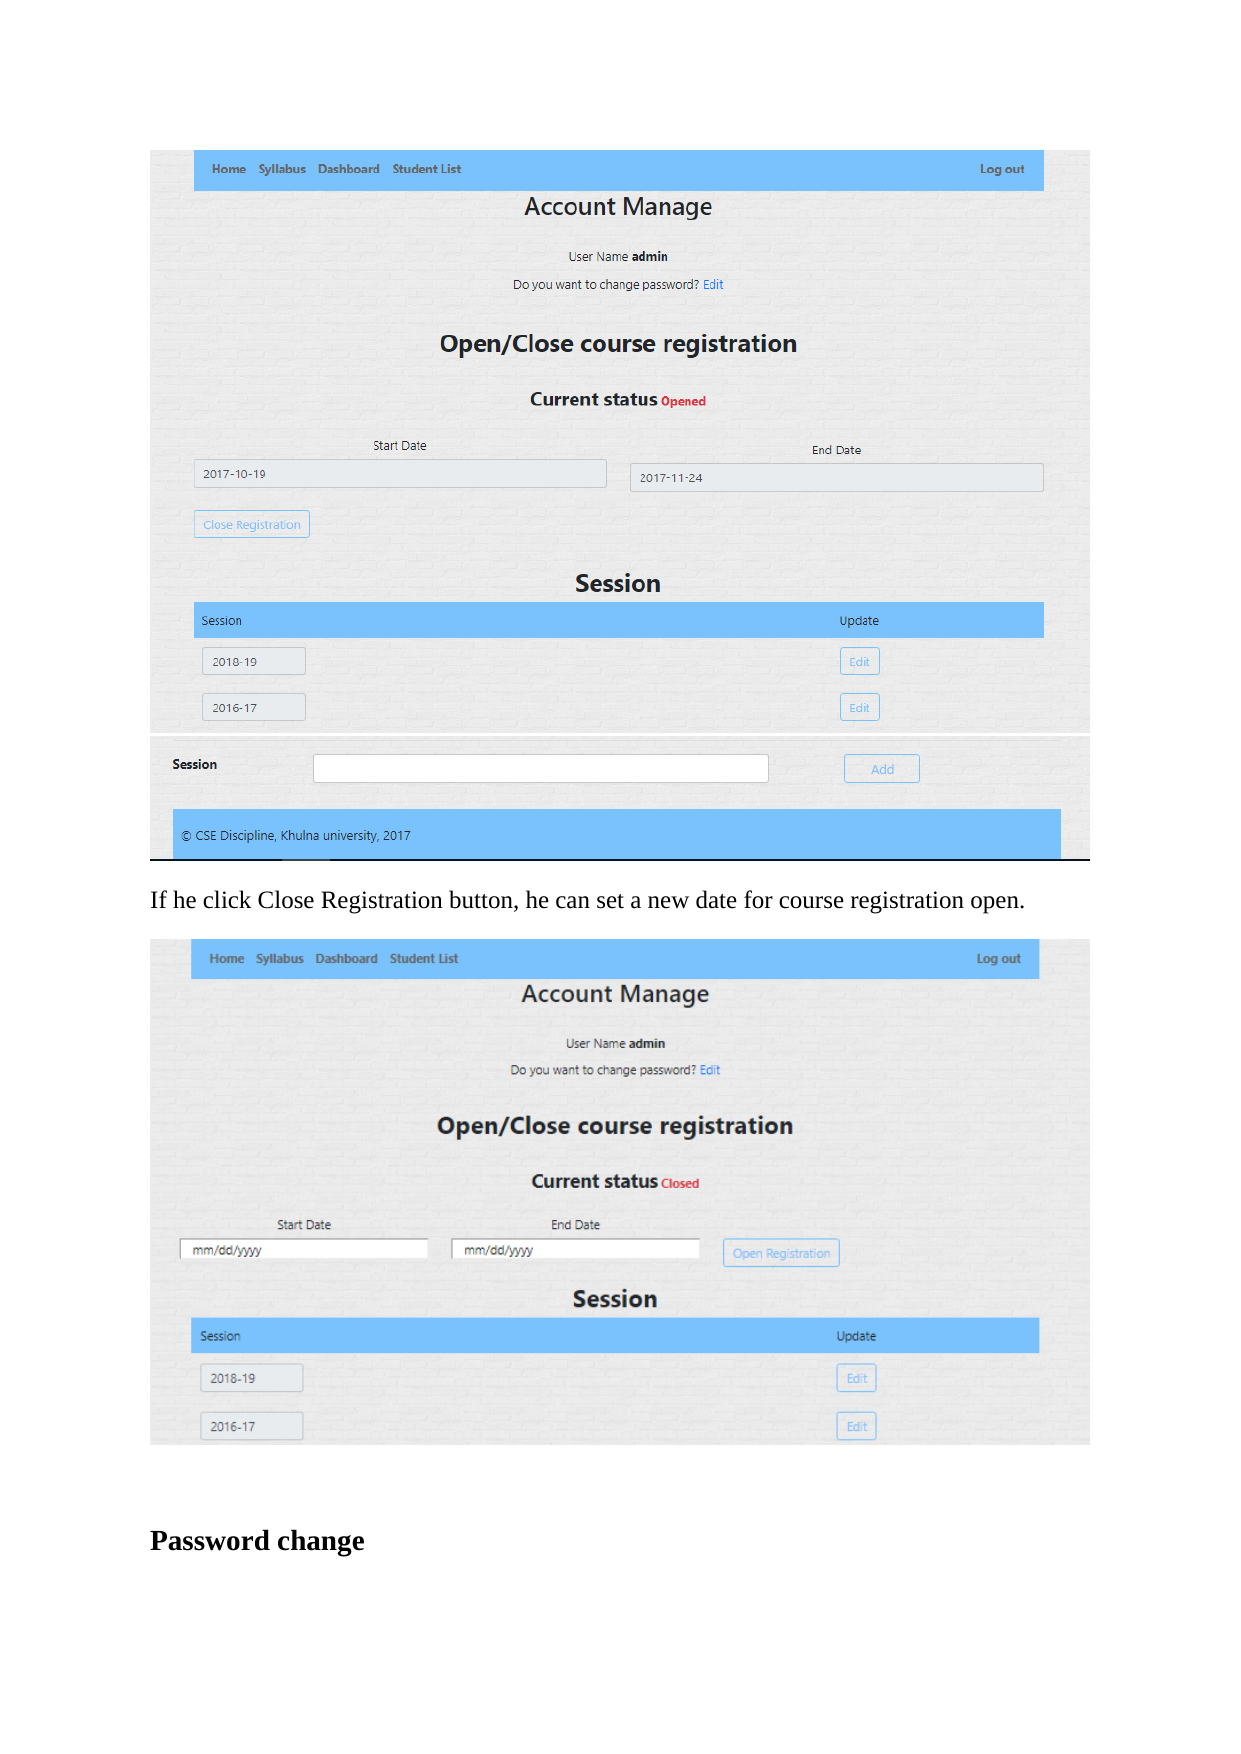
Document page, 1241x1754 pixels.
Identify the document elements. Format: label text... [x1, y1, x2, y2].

picture [150, 150, 1091, 733]
text Password change [150, 1523, 1090, 1557]
picture [150, 736, 1091, 861]
picture [150, 939, 1091, 1445]
text If he click Close Registration button, he can set a new date for course registration open. [150, 885, 1090, 914]
